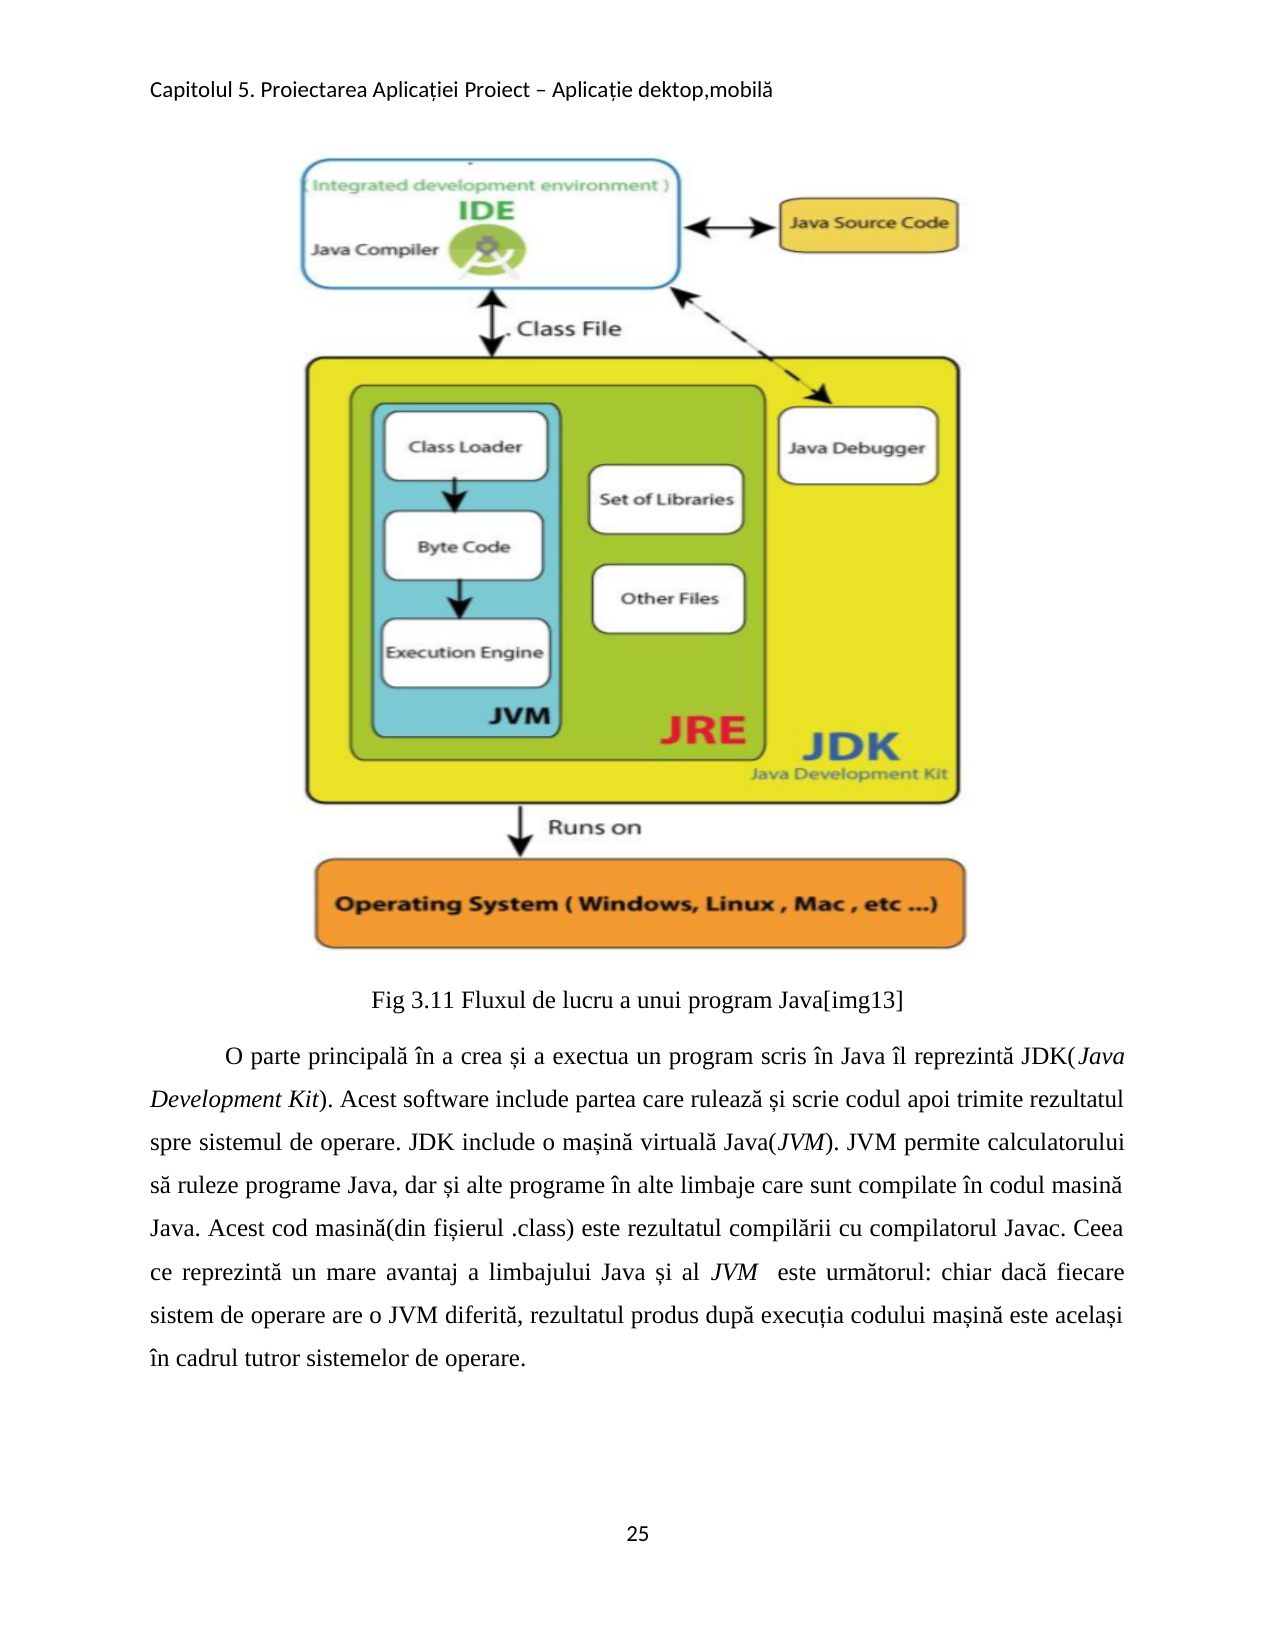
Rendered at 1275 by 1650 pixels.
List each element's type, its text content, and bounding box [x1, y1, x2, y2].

text O parte principală în a crea și a exectua un program scris în Java îl reprezintă JDK(Java Development Kit). Acest software include partea care rulează și scrie codul apoi trimite rezultatul spre sistemul de operare. JDK include o mașină virtuală Java(JVM). JVM permite calculatorului să ruleze programe Java, dar și alte programe în alte limbaje care sunt compilate în codul masină Java. Acest cod masină(din fișierul .class) este rezultatul compilării cu compilatorul Javac. Ceea ce reprezintă un mare avantaj a limbajului Java și al JVM este următorul: chiar dacă fiecare sistem de operare are o JVM diferită, rezultatul produs după execuția codului mașină este același în cadrul tutror sistemelor de operare. [150, 1041, 1125, 1372]
picture [265, 150, 1010, 972]
text Fig 3.11 Fluxul de lucru a unui program Java[img13] [150, 985, 1125, 1014]
